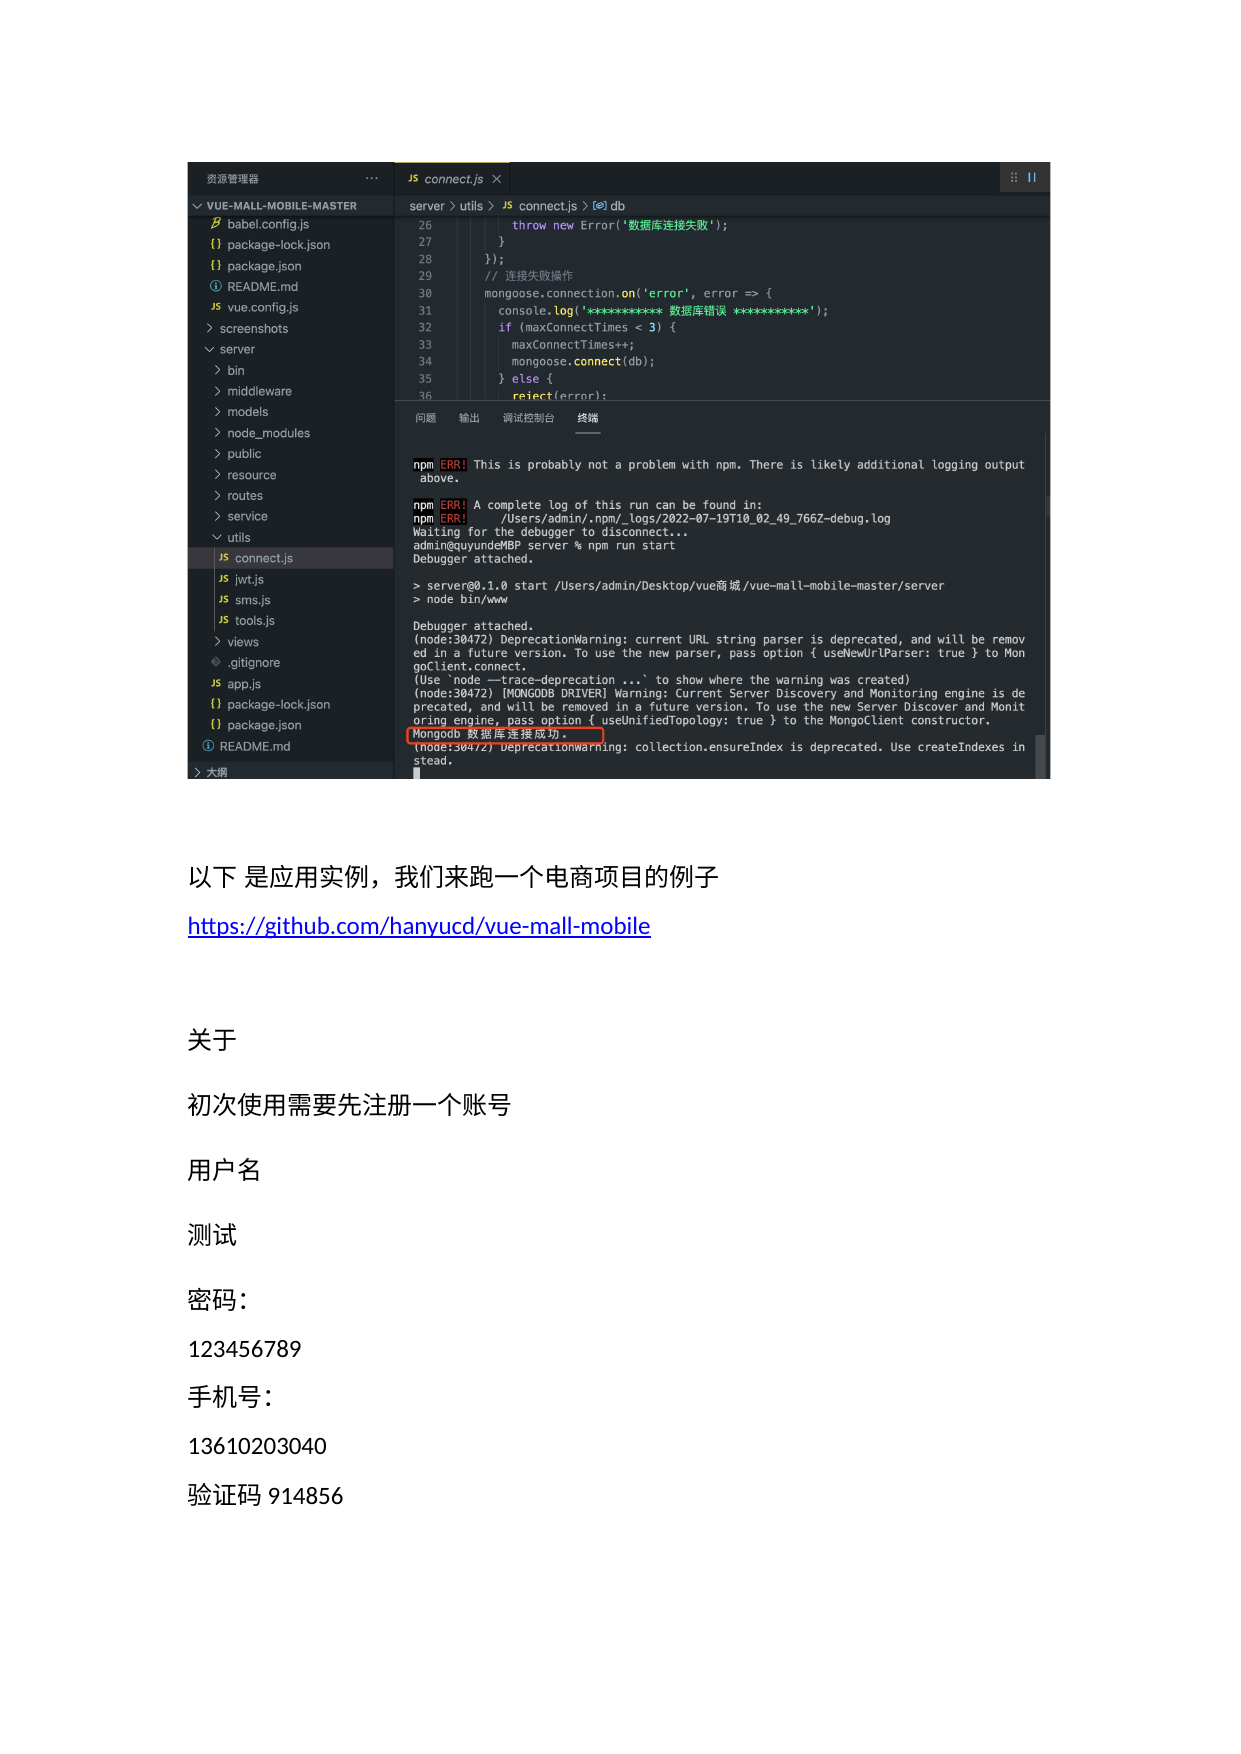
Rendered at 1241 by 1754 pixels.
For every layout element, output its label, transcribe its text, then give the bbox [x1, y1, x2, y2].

text 用户名 [187, 1137, 1053, 1202]
text https://github.com/hanyucd/vue-mall-mobile [187, 909, 1053, 942]
text 密码： [187, 1267, 1053, 1332]
text 123456789 [187, 1332, 1053, 1364]
text 以下 是应用实例，我们来跑一个电商项目的例子 [187, 844, 1053, 909]
text 初次使用需要先注册一个账号 [187, 1072, 1053, 1137]
text 手机号： [187, 1364, 1053, 1429]
text 13610203040 [187, 1429, 1053, 1462]
picture [187, 162, 1051, 779]
text 关于 [187, 1007, 1053, 1072]
text 验证码914856 [187, 1462, 1053, 1527]
text 测试 [187, 1202, 1053, 1267]
